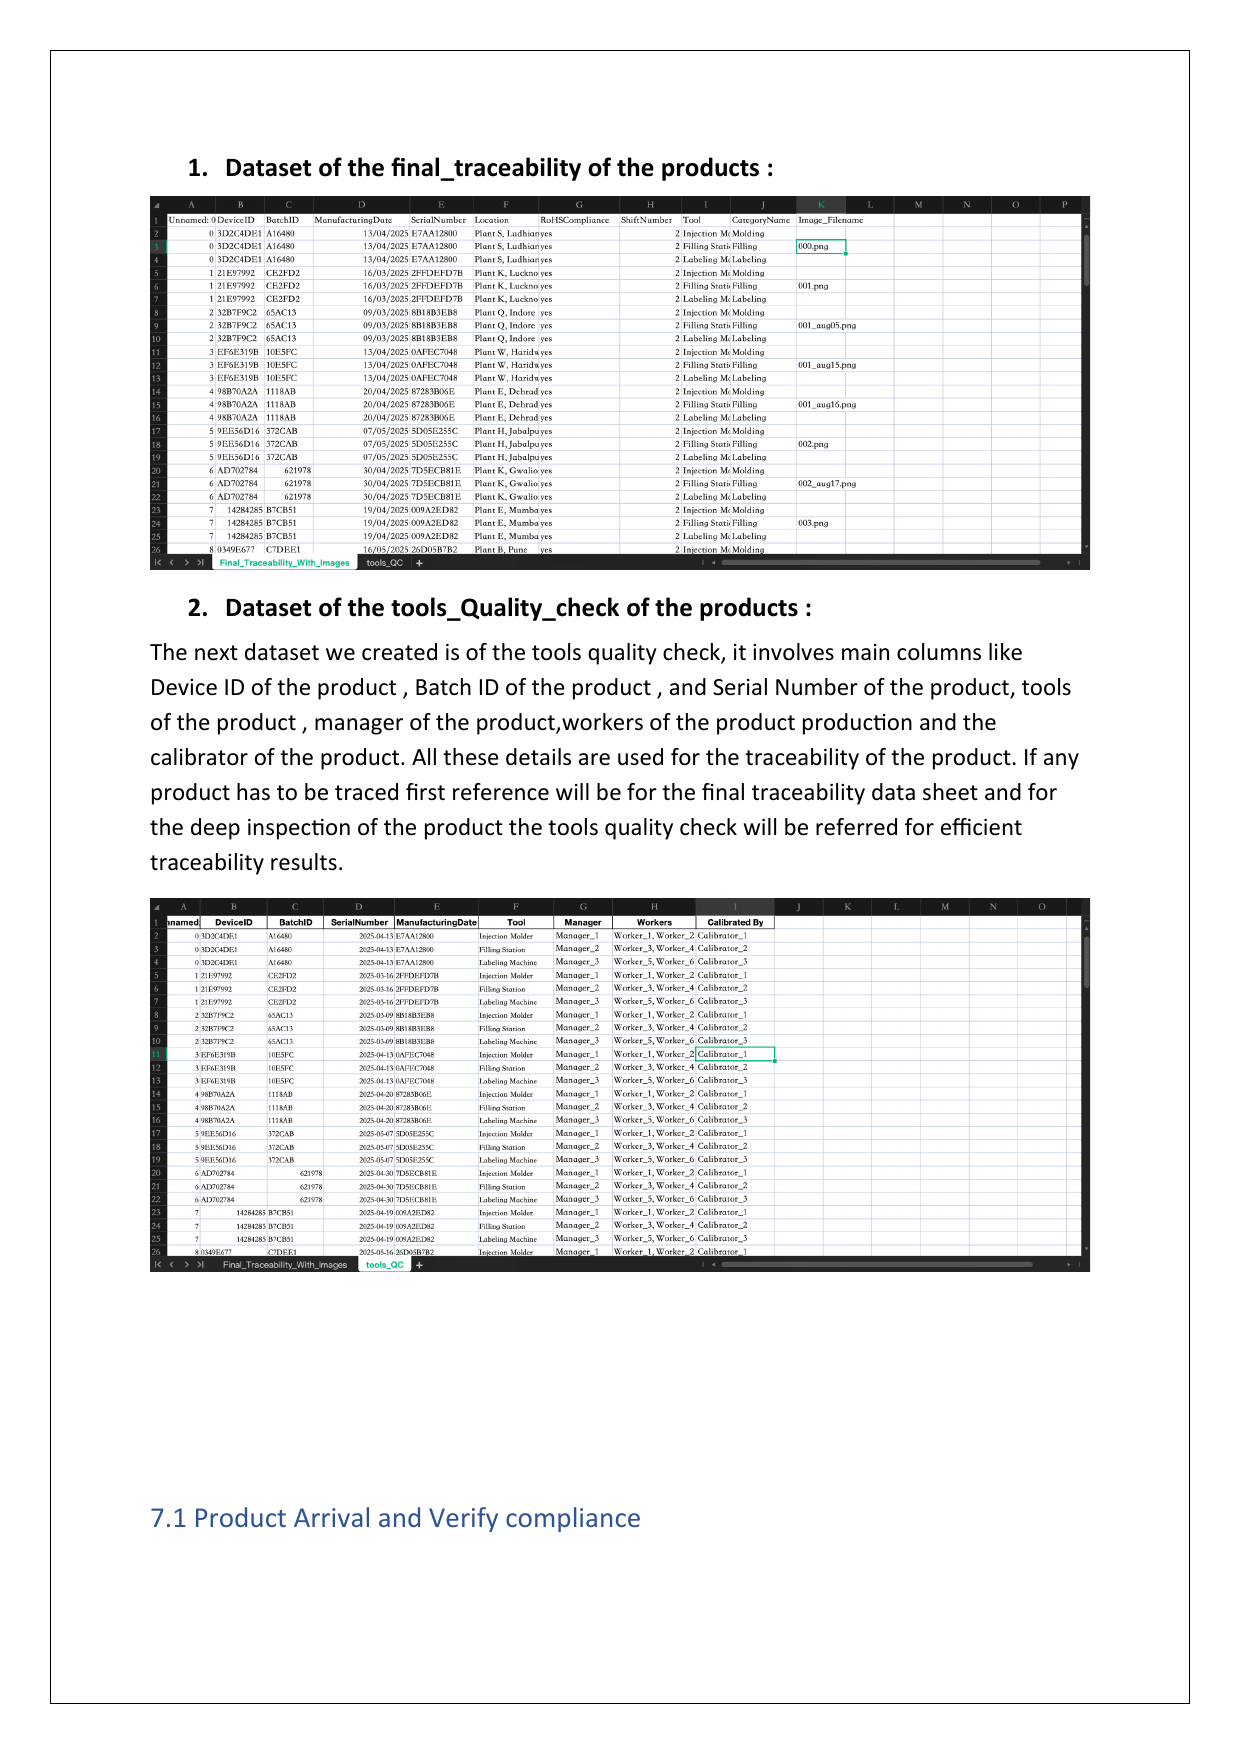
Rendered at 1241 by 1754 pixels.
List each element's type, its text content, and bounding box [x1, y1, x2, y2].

text The next dataset we created is of the tools quality check, it involves main columns like Device ID of the product , Batch ID of the product , and Serial Number of the product, tools of the product , manager of the product,workers of the product production and the calibrator of the product. All these details are used for the traceability of the product. If any product has to be traced first reference will be for the final traceability data sheet and for the deep inspection of the product the tools quality check will be referred for efficient traceability results. [150, 637, 1090, 877]
text 7.1 Product Arrival and Verify compliance [150, 1499, 1090, 1534]
picture [150, 196, 1091, 570]
picture [150, 898, 1091, 1272]
subtitle Dataset of the tools_Quality_check of the products : [187, 590, 1090, 623]
subtitle Dataset of the final_traceability of the products : [187, 150, 1090, 183]
